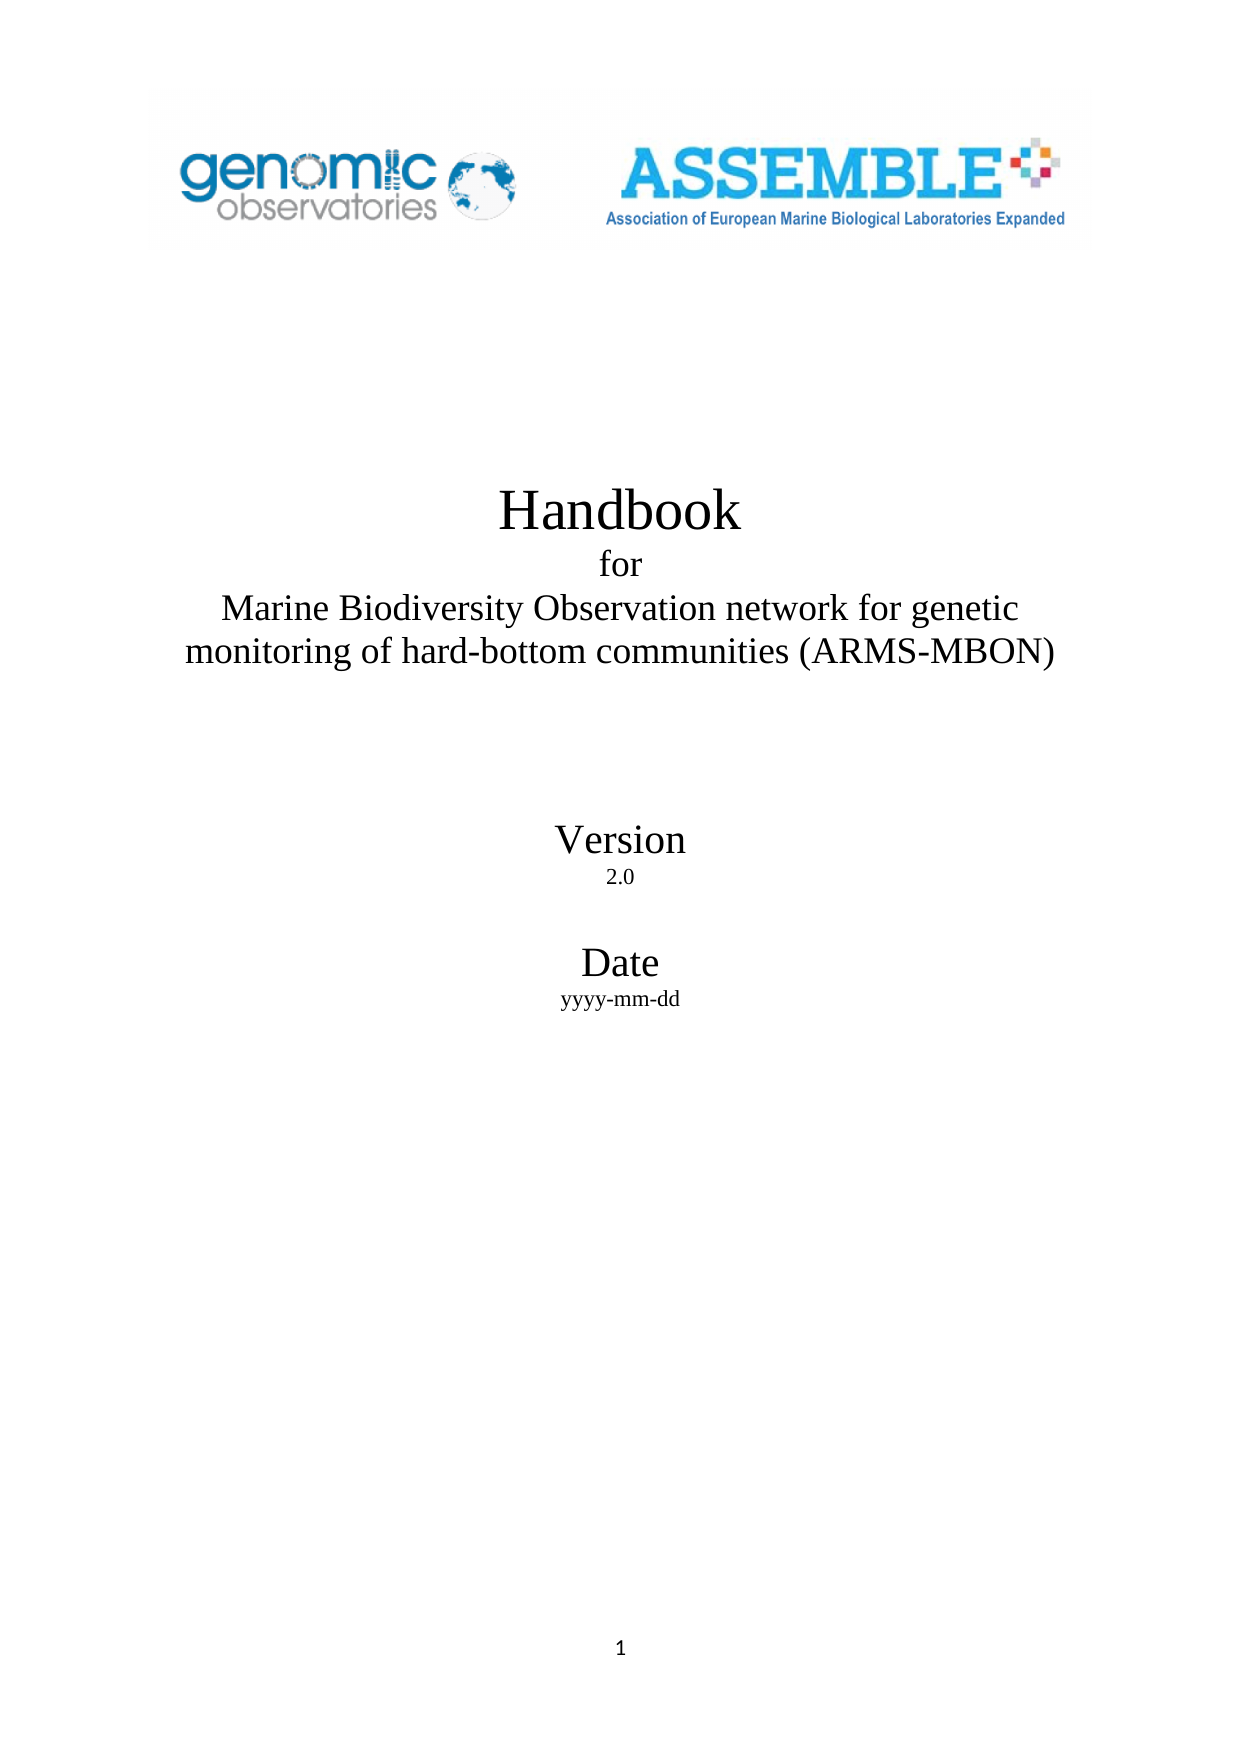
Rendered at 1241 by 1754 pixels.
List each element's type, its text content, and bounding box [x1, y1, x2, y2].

text yyyy-mm-dd [148, 985, 1092, 1011]
text for [148, 542, 1092, 585]
text Version [148, 815, 1092, 863]
text 2.0 [148, 863, 1092, 889]
text Marine Biodiversity Observation network for genetic monitoring of hard-bottom communities (ARMS-MBON) [148, 585, 1092, 671]
text Date [148, 937, 1092, 985]
picture [147, 88, 1093, 250]
text Handbook [148, 475, 1092, 542]
